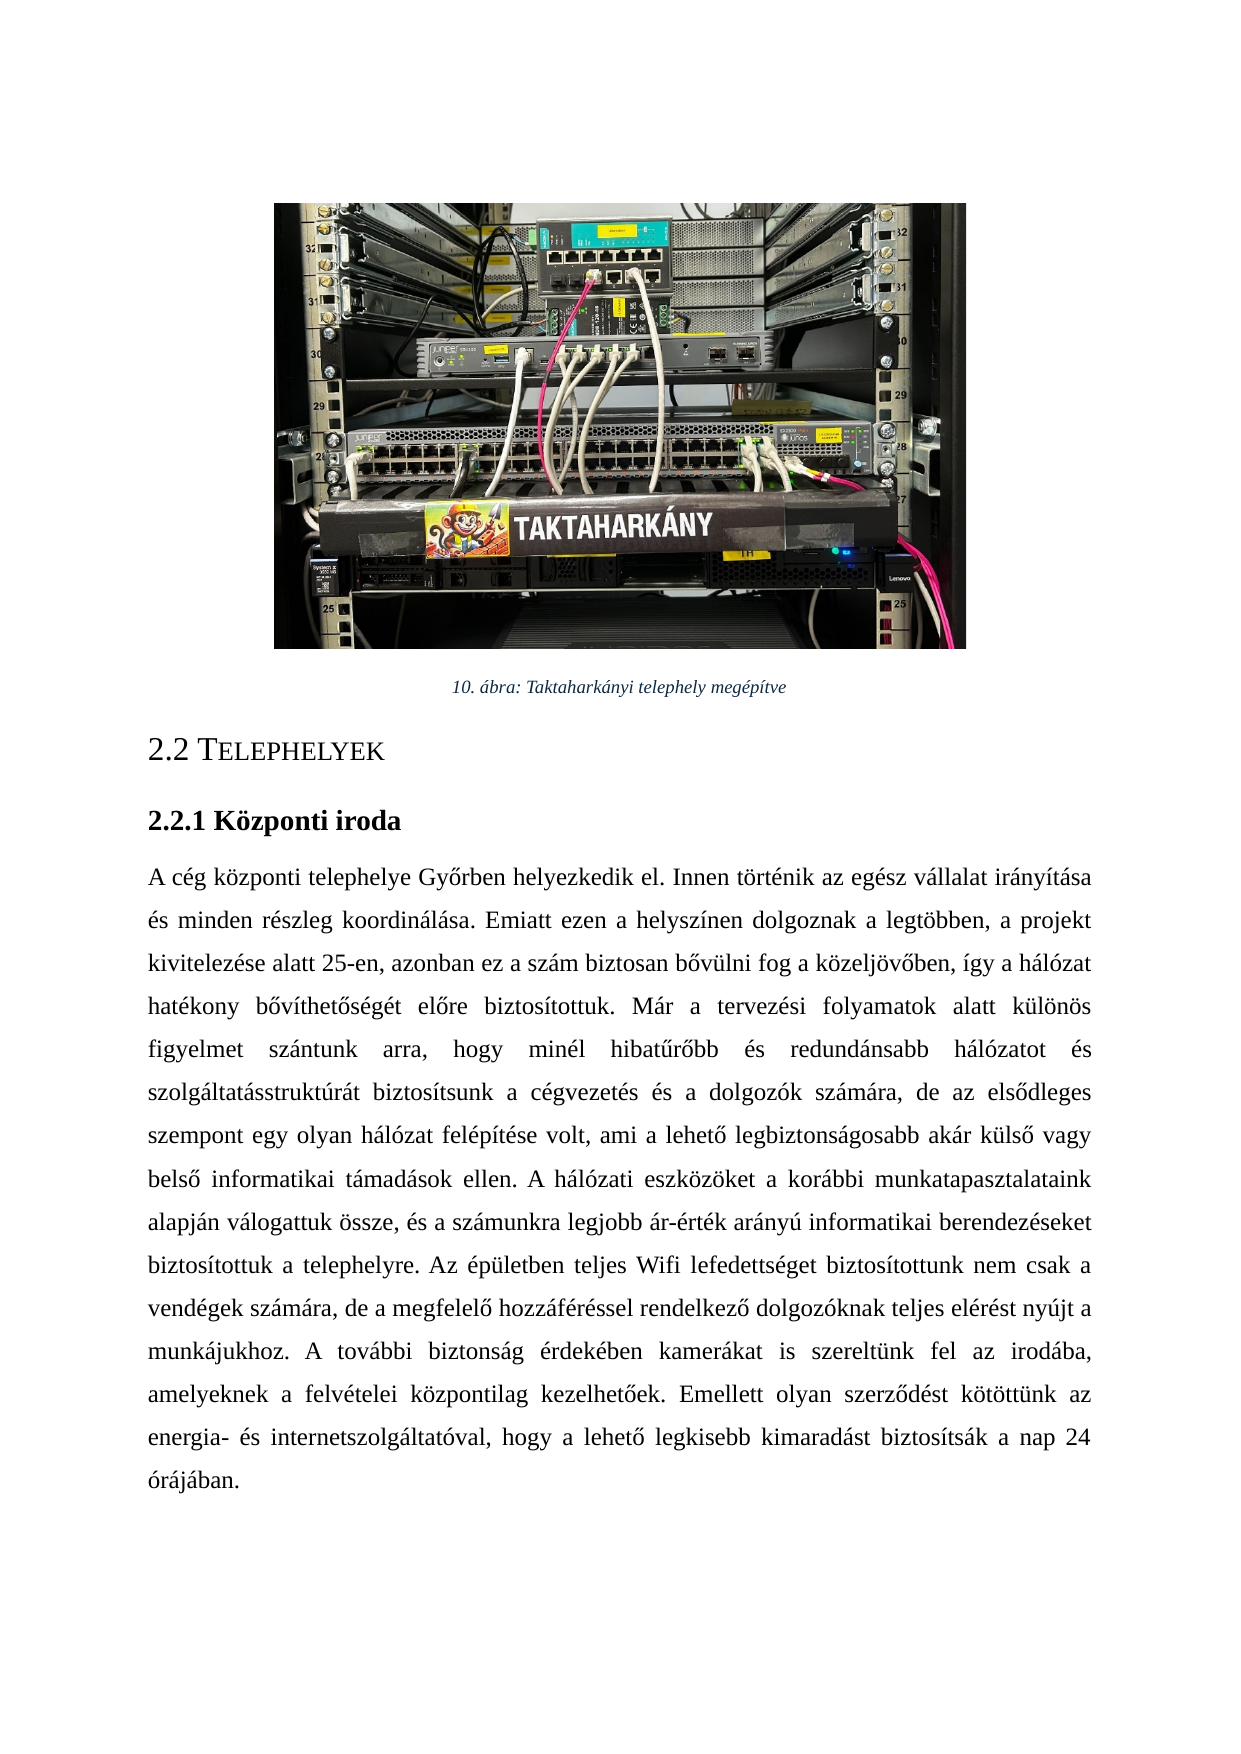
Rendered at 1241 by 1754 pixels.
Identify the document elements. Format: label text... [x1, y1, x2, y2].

text A cég központi telephelye Győrben helyezkedik el. Innen történik az egész vállalat irányítása és minden részleg koordinálása. Emiatt ezen a helyszínen dolgoznak a legtöbben, a projekt kivitelezése alatt 25-en, azonban ez a szám biztosan bővülni fog a közeljövőben, így a hálózat hatékony bővíthetőségét előre biztosítottuk. Már a tervezési folyamatok alatt különös figyelmet szántunk arra, hogy minél hibatűrőbb és redundánsabb hálózatot és szolgáltatásstruktúrát biztosítsunk a cégvezetés és a dolgozók számára, de az elsődleges szempont egy olyan hálózat felépítése volt, ami a lehető legbiztonságosabb akár külső vagy belső informatikai támadások ellen. A hálózati eszközöket a korábbi munkatapasztalataink alapján válogattuk össze, és a számunkra legjobb ár-érték arányú informatikai berendezéseket biztosítottuk a telephelyre. Az épületben teljes Wifi lefedettséget biztosítottunk nem csak a vendégek számára, de a megfelelő hozzáféréssel rendelkező dolgozóknak teljes elérést nyújt a munkájukhoz. A további biztonság érdekében kamerákat is szereltünk fel az irodába, amelyeknek a felvételei központilag kezelhetőek. Emellett olyan szerződést kötöttünk az energia- és internetszolgáltatóval, hogy a lehető legkisebb kimaradást biztosítsák a nap 24 órájában. [148, 862, 1092, 1494]
subtitle 2.2.1 Központi iroda [148, 803, 1092, 837]
subtitle 2.2 Telephelyek [148, 729, 1092, 767]
text 10. ábra: Taktaharkányi telephely megépítve [148, 676, 1092, 697]
picture [274, 203, 967, 649]
